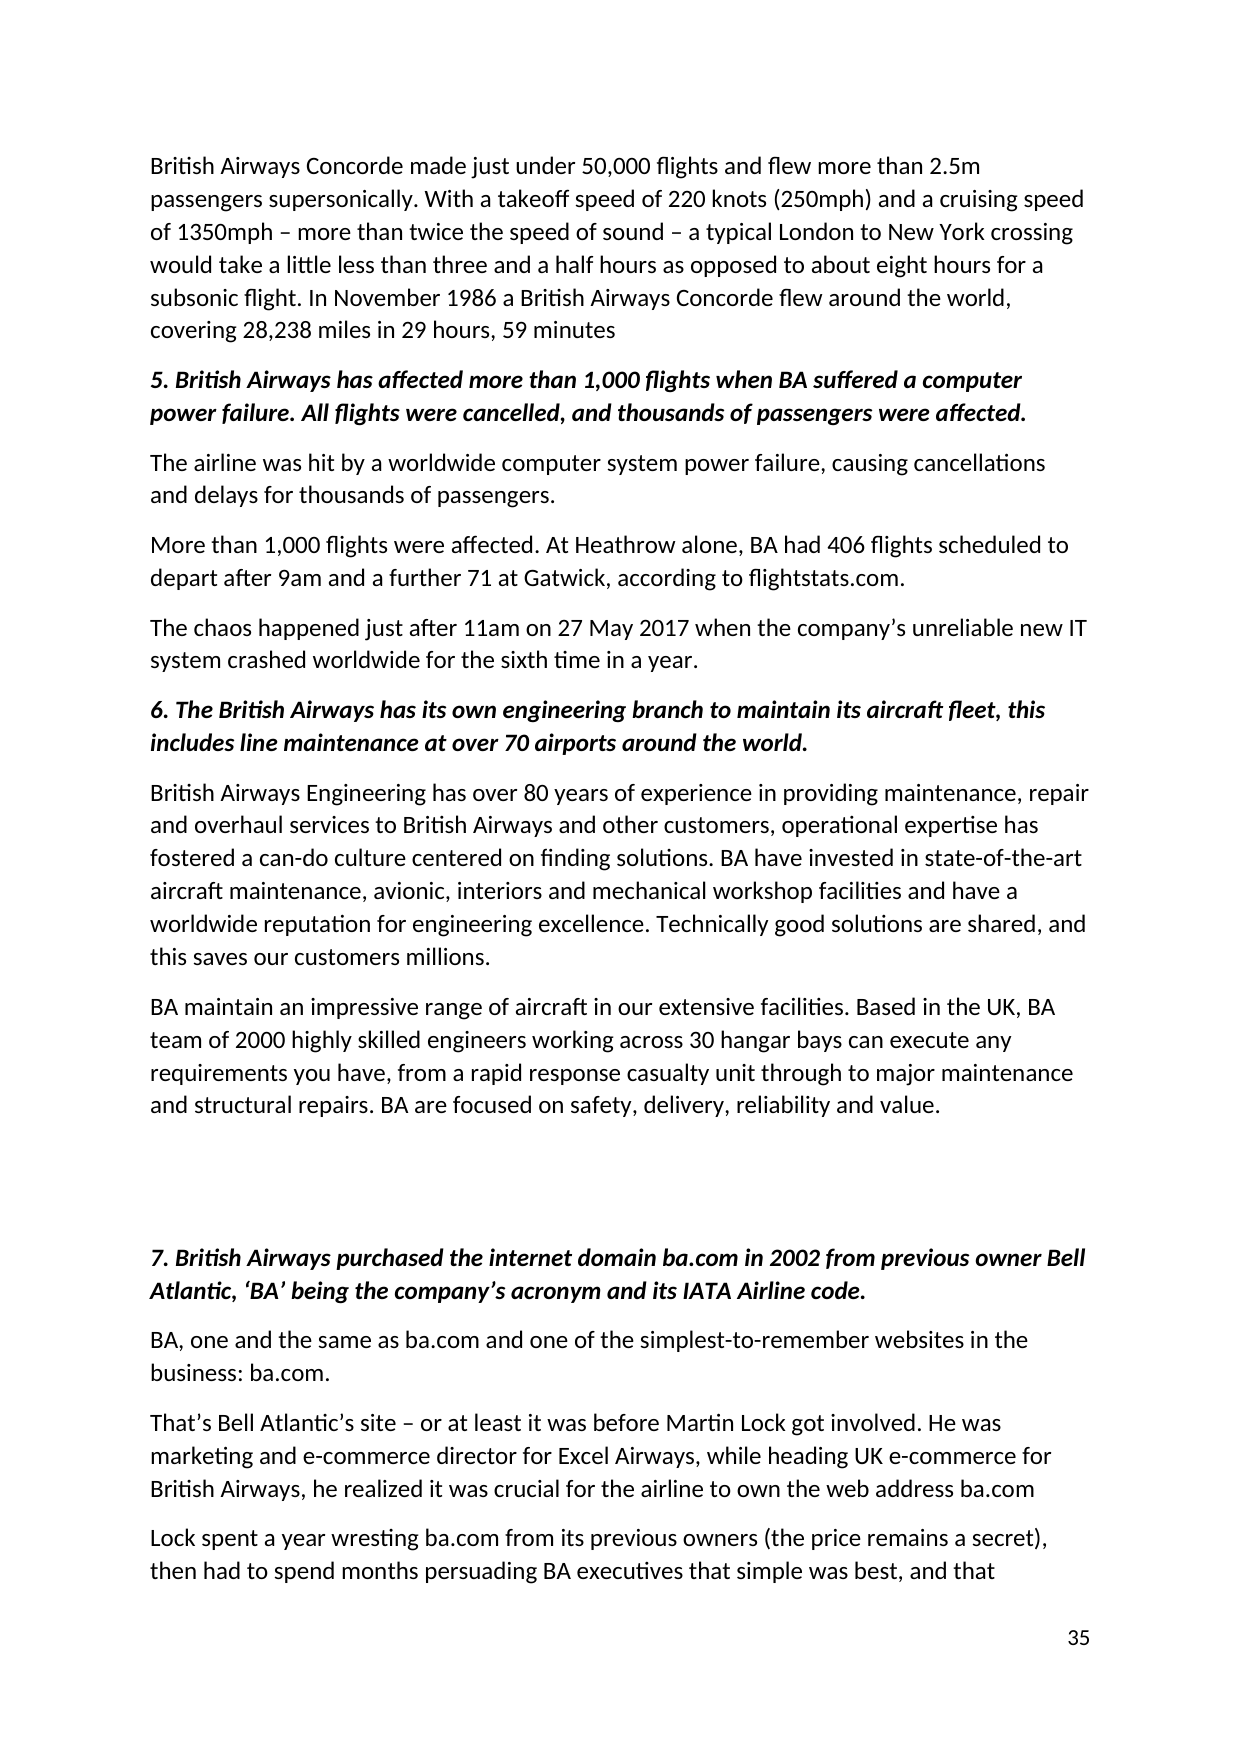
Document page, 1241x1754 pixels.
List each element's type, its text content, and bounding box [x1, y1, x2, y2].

text 7. British Airways purchased the internet domain ba.com in 2002 from previous owner Bell Atlantic, ‘BA’ being the company’s acronym and its IATA Airline code. [150, 1242, 1090, 1306]
text The airline was hit by a worldwide computer system power failure, causing cancellations and delays for thousands of passengers. [150, 447, 1090, 510]
text BA maintain an impressive range of aircraft in our extensive facilities. Based in the UK, BA team of 2000 highly skilled engineers working across 30 hangar bays can execute any requirements you have, from a rapid response casualty unit through to major maintenance and structural repairs. BA are focused on safety, delivery, reliability and value. [150, 991, 1090, 1120]
text British Airways Engineering has over 80 years of experience in providing maintenance, repair and overhaul services to British Airways and other customers, operational expertise has fostered a can-do culture centered on finding solutions. BA have invested in state-of-the-art aircraft maintenance, avionic, interiors and mechanical workshop facilities and have a worldwide reputation for engineering excellence. Technically good solutions are shared, and this saves our customers millions. [150, 777, 1090, 972]
text BA, one and the same as ba.com and one of the simplest-to-remember websites in the business: ba.com. [150, 1325, 1090, 1388]
text That’s Bell Atlantic’s site – or at least it was before Martin Lock got involved. He was marketing and e-commerce director for Excel Airways, while heading UK e-commerce for British Airways, he realized it was crucial for the airline to own the web address ba.com [150, 1407, 1090, 1503]
text British Airways Concorde made just under 50,000 flights and flew more than 2.5m passengers supersonically. With a takeoff speed of 220 knots (250mph) and a cruising speed of 1350mph – more than twice the speed of sound – a typical London to New York crossing would take a little less than three and a half hours as opposed to about eight hours for a subsonic flight. In November 1986 a British Airways Concorde flew around the world, covering 28,238 miles in 29 hours, 59 minutes [150, 150, 1090, 345]
text More than 1,000 flights were affected. At Heathrow alone, BA had 406 flights scheduled to depart after 9am and a further 71 at Gatwick, according to flightstats.com. [150, 529, 1090, 593]
text The chaos happened just after 11am on 27 May 2017 when the company’s unreliable new IT system crashed worldwide for the sixth time in a year. [150, 612, 1090, 675]
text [150, 1523, 1090, 1586]
text 5. British Airways has affected more than 1,000 flights when BA suffered a computer power failure. All flights were cancelled, and thousands of passengers were affected. [150, 364, 1090, 428]
text 6. The British Airways has its own engineering branch to maintain its aircraft fleet, this includes line maintenance at over 70 airports around the world. [150, 694, 1090, 758]
